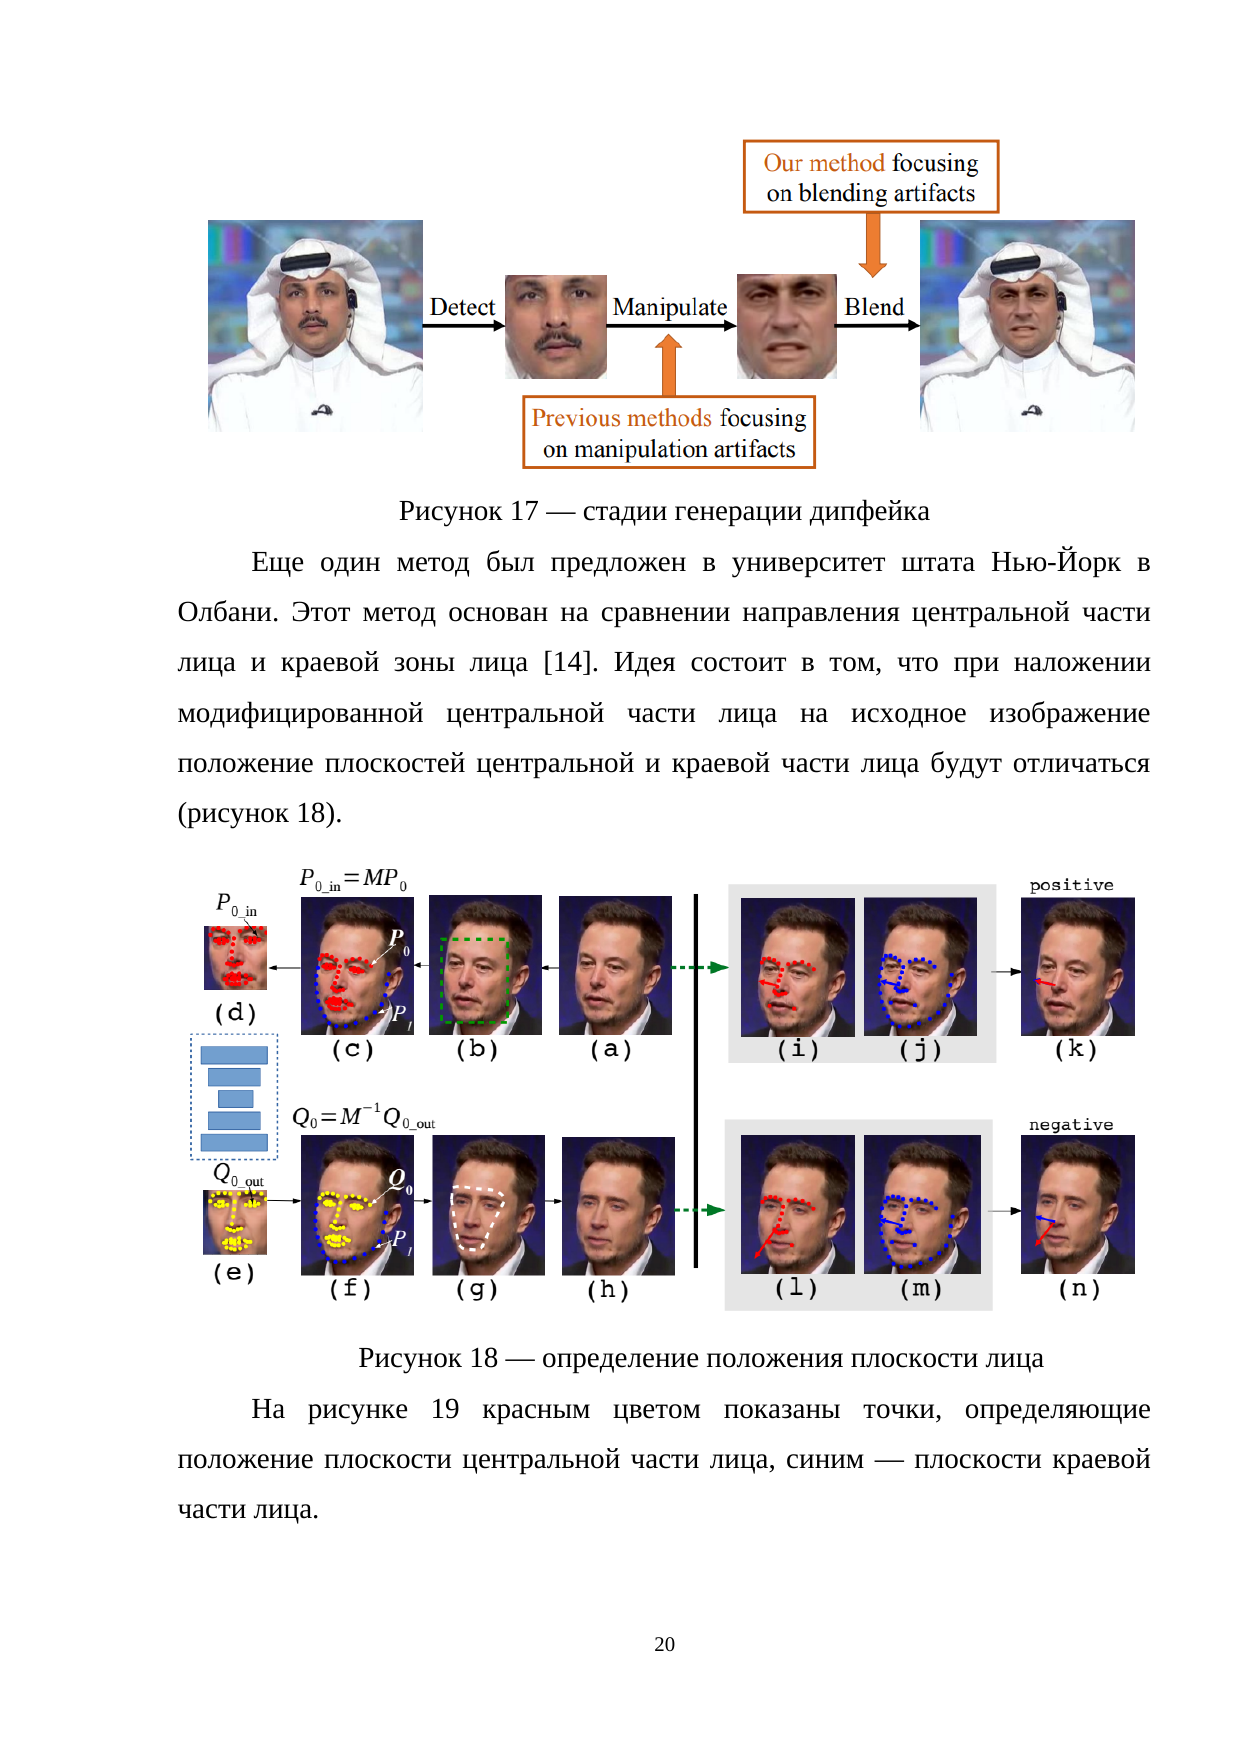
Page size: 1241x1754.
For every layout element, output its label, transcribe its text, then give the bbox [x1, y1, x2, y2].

picture [177, 845, 1152, 1324]
text Еще один метод был предложен в университет штата Нью-Йорк в Олбани. Этот метод основан на сравнении направления центральной части лица и краевой зоны лица [14]. Идея состоит в том, что при наложении модифицированной центральной части лица на исходное изображение положение плоскостей центральной и краевой части лица будут отличаться (рисунок 18). [177, 544, 1152, 829]
text Рисунок 18 — определение положения плоскости лица [177, 1340, 1152, 1374]
text Рисунок 17 — стадии генерации дипфейка [177, 493, 1152, 527]
text На рисунке 19 красным цветом показаны точки, определяющие положение плоскости центральной части лица, синим — плоскости краевой части лица. [177, 1391, 1152, 1525]
picture [177, 118, 1152, 477]
